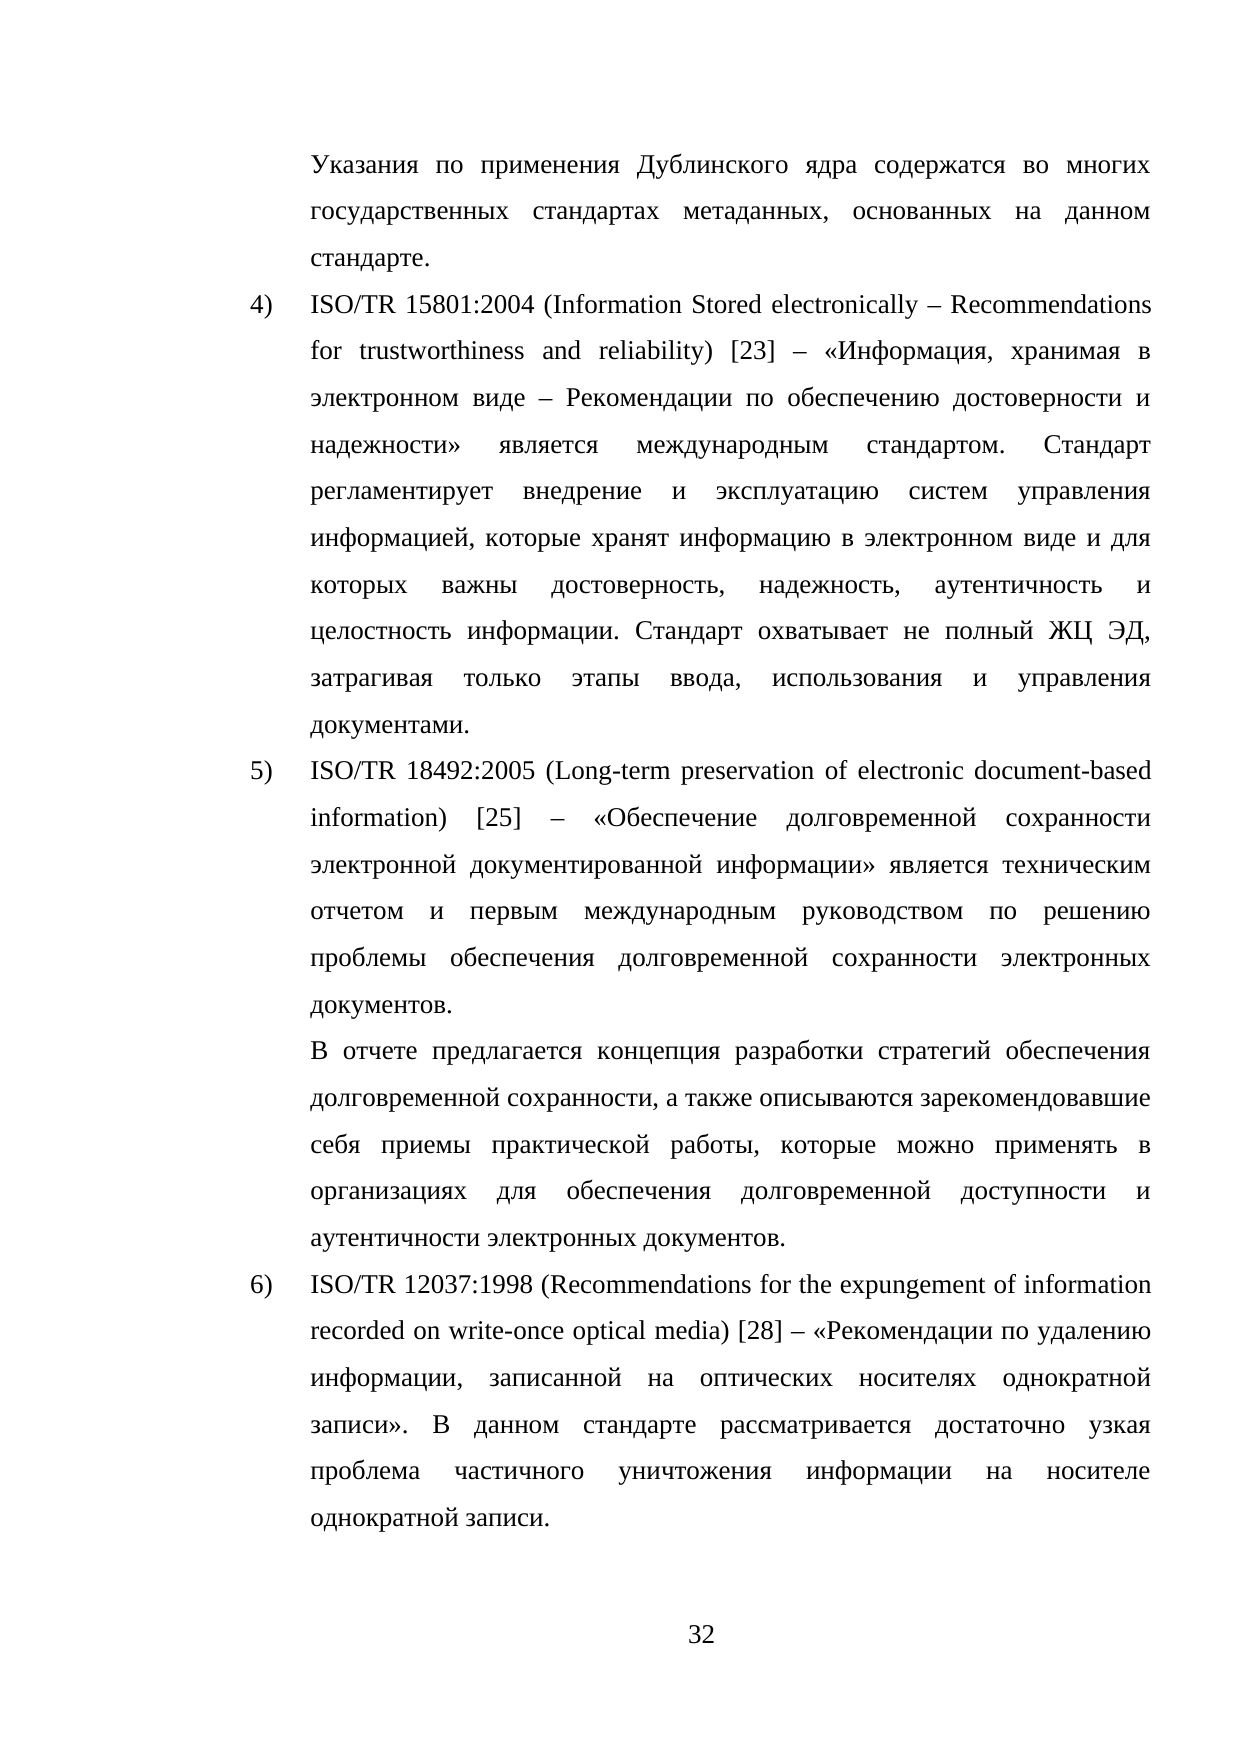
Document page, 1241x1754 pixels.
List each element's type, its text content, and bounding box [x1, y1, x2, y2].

list В отчете предлагается концепция разработки стратегий обеспечения долговременной сохранности, а также описываются зарекомендовавшие себя приемы практической работы, которые можно применять в организациях для обеспечения долговременной доступности и аутентичности электронных документов. [310, 1034, 1152, 1252]
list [273, 148, 1152, 272]
list ISO/TR 15801:2004 (Information Stored electronically – Recommendations for trustworthiness and reliability) [23] – «Информация, хранимая в электронном виде – Рекомендации по обеспечению достоверности и надежности» является международным стандартом. Стандарт регламентирует внедрение и эксплуатацию систем управления информацией, которые хранят информацию в электронном виде и для которых важны достоверность, надежность, аутентичность и целостность информации. Стандарт охватывает не полный ЖЦ ЭД, затрагивая только этапы ввода, использования и управления документами. [273, 288, 1152, 739]
list ISO/TR 18492:2005 (Long-term preservation of electronic document-based information) [25] – «Обеспечение долговременной сохранности электронной документированной информации» является техническим отчетом и первым международным руководством по решению проблемы обеспечения долговременной сохранности электронных документов. [273, 754, 1152, 1019]
list ISO/TR 12037:1998 (Recommendations for the expungement of information recorded on write-once optical media) [28] – «Рекомендации по удалению информации, записанной на оптических носителях однократной записи». В данном стандарте рассматривается достаточно узкая проблема частичного уничтожения информации на носителе однократной записи. [273, 1268, 1152, 1532]
